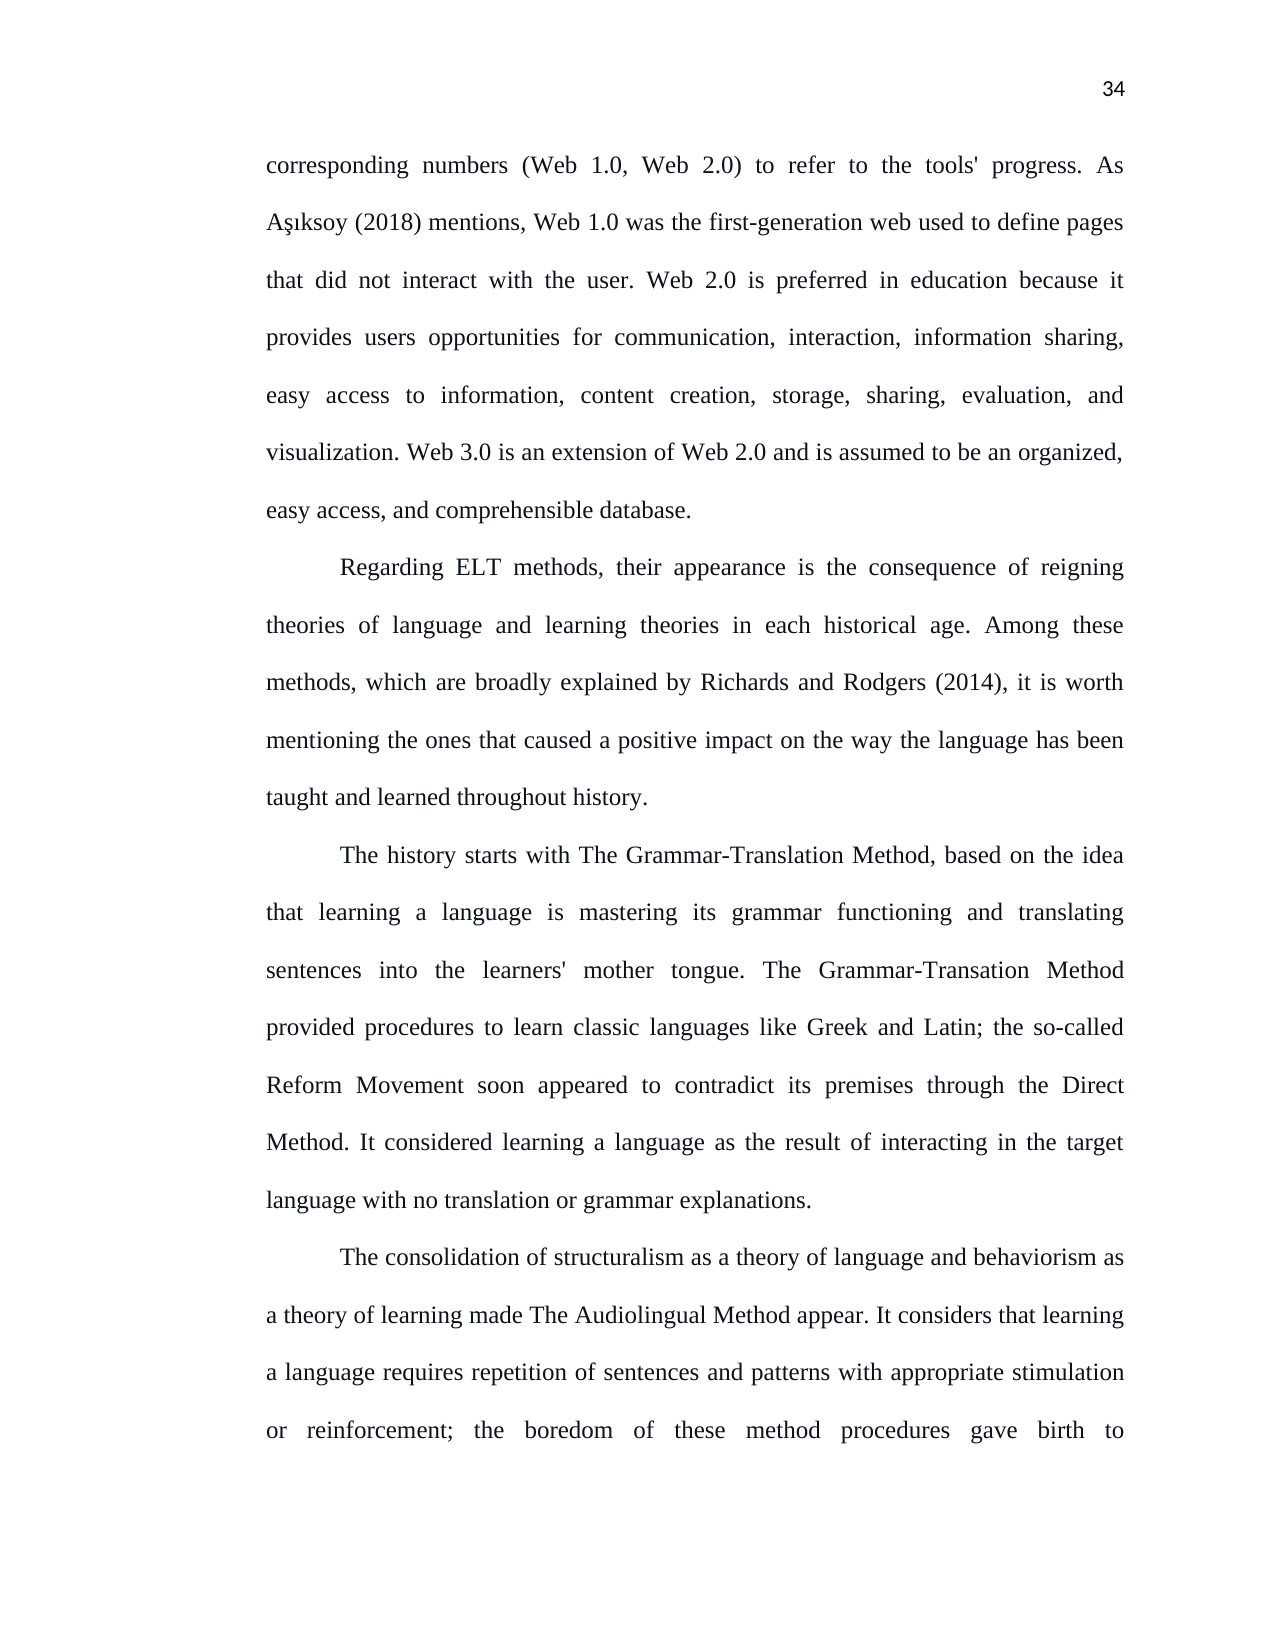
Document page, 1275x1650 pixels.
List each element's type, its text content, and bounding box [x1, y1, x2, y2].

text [266, 1242, 1125, 1444]
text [266, 150, 1125, 524]
text The history starts with The Grammar-Translation Method, based on the idea that learning a language is mastering its grammar functioning and translating sentences into the learners' mother tongue. The Grammar-Transation Method provided procedures to learn classic languages like Greek and Latin; the so-called Reform Movement soon appeared to contradict its premises through the Direct Method. It considered learning a language as the result of interacting in the target language with no translation or grammar explanations. [266, 840, 1125, 1214]
text Regarding ELT methods, their appearance is the consequence of reigning theories of language and learning theories in each historical age. Among these methods, which are broadly explained by Richards and Rodgers (2014), it is worth mentioning the ones that caused a positive impact on the way the language has been taught and learned throughout history. [266, 552, 1125, 811]
